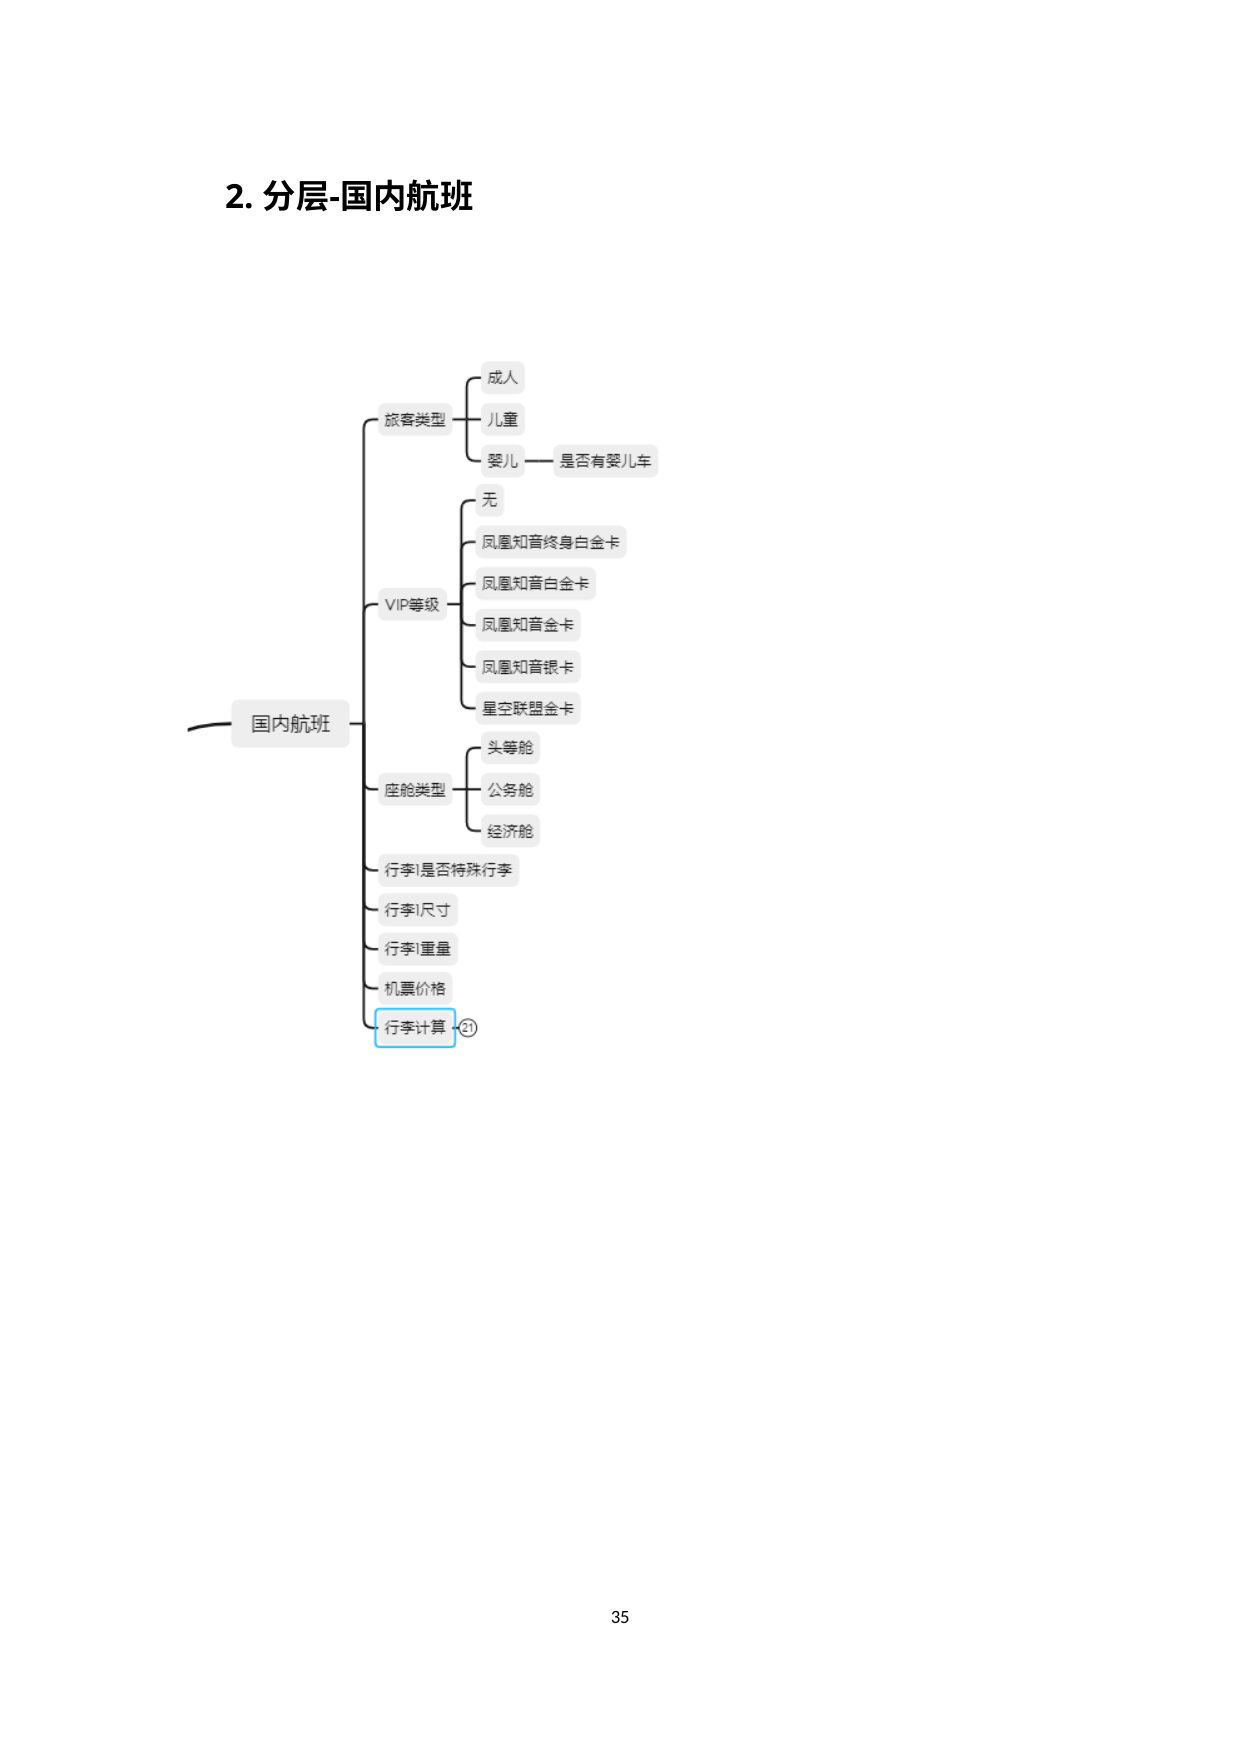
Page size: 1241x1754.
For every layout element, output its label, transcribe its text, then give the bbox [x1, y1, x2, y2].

picture [187, 289, 844, 1102]
subtitle 分层-国内航班 [225, 162, 1053, 227]
